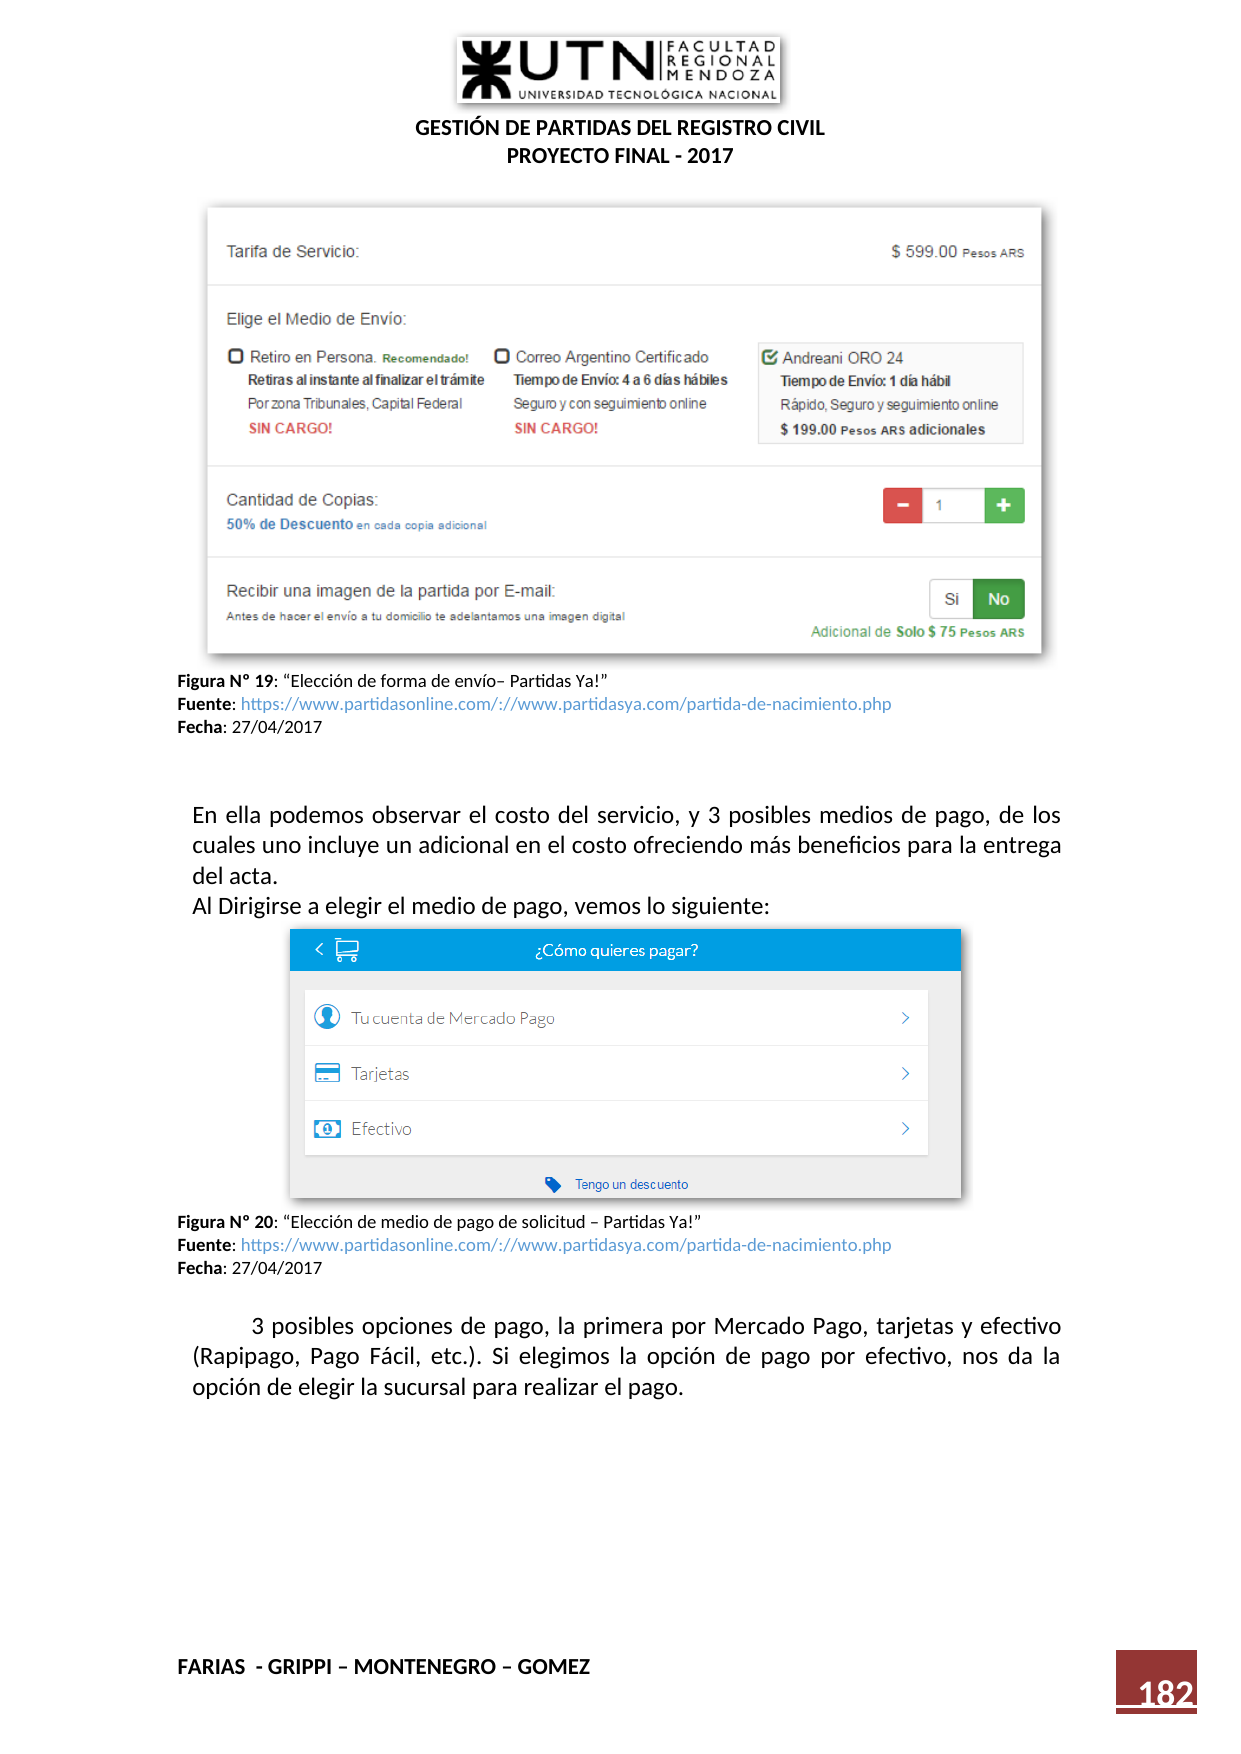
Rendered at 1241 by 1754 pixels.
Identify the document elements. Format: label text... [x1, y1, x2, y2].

text Fecha: 27/04/2017 [177, 715, 1063, 738]
text 3 posibles opciones de pago, la primera por Mercado Pago, tarjetas y efectivo (Rapipago, Pago Fácil, etc.). Si elegimos la opción de pago por efectivo, nos da la opción de elegir la sucursal para realizar el pago. [192, 1310, 1063, 1402]
text Fuente: https://www.partidasonline.com/://www.partidasya.com/partida-de-nacimiento.php [177, 692, 1063, 715]
text Fuente: https://www.partidasonline.com/://www.partidasya.com/partida-de-nacimiento.php [177, 1234, 1063, 1257]
text Fecha: 27/04/2017 [177, 1257, 1063, 1279]
text Figura Nº 20: “Elección de medio de pago de solicitud – Partidas Ya!” [177, 1211, 1063, 1234]
text En ella podemos observar el costo del servicio, y 3 posibles medios de pago, de los cuales uno incluye un adicional en el costo ofreciendo más beneficios para la entrega del acta. [192, 799, 1063, 891]
picture [449, 29, 791, 114]
picture [281, 921, 974, 1211]
picture [197, 197, 1058, 670]
text Al Dirigirse a elegir el medio de pago, vemos lo siguiente: [192, 891, 1063, 921]
text Figura Nº 19: “Elección de forma de envío– Partidas Ya!” [177, 669, 1063, 692]
